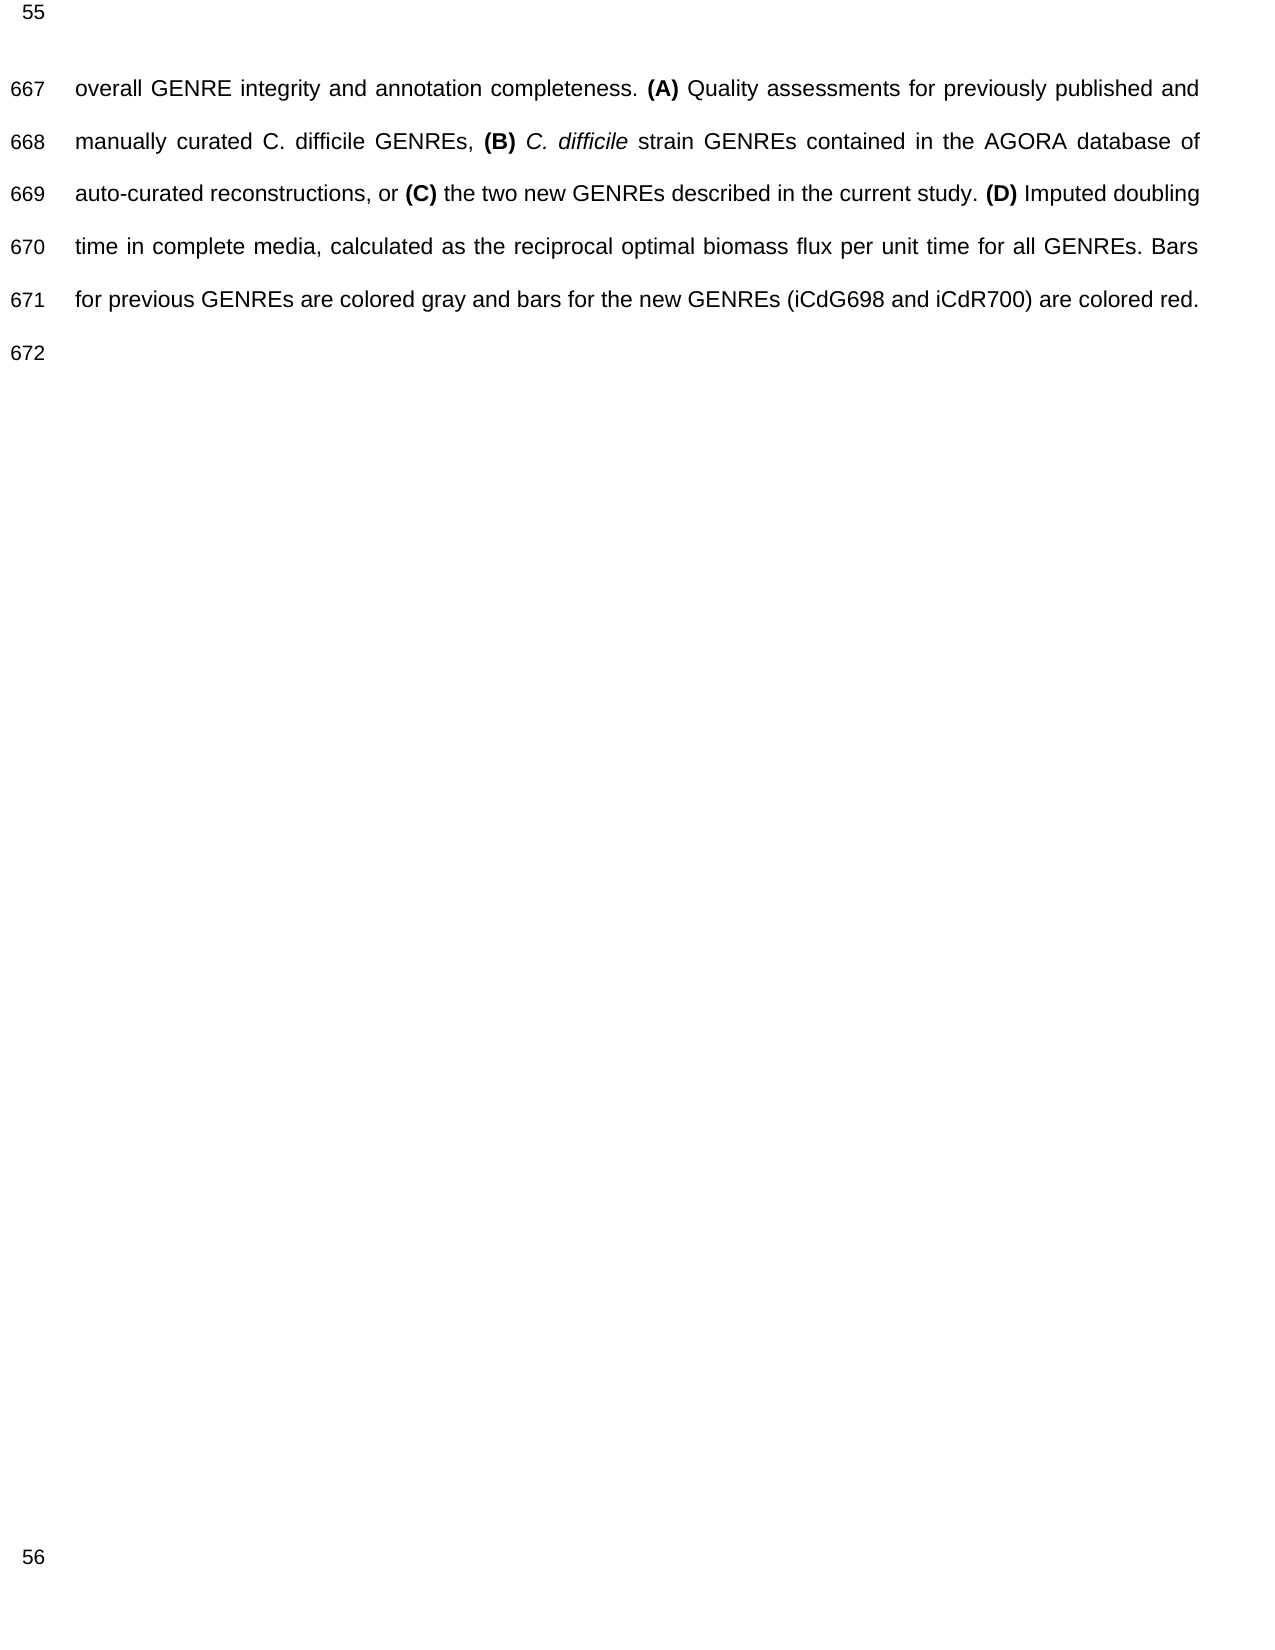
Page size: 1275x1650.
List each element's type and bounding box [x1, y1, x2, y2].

text [75, 75, 1200, 312]
